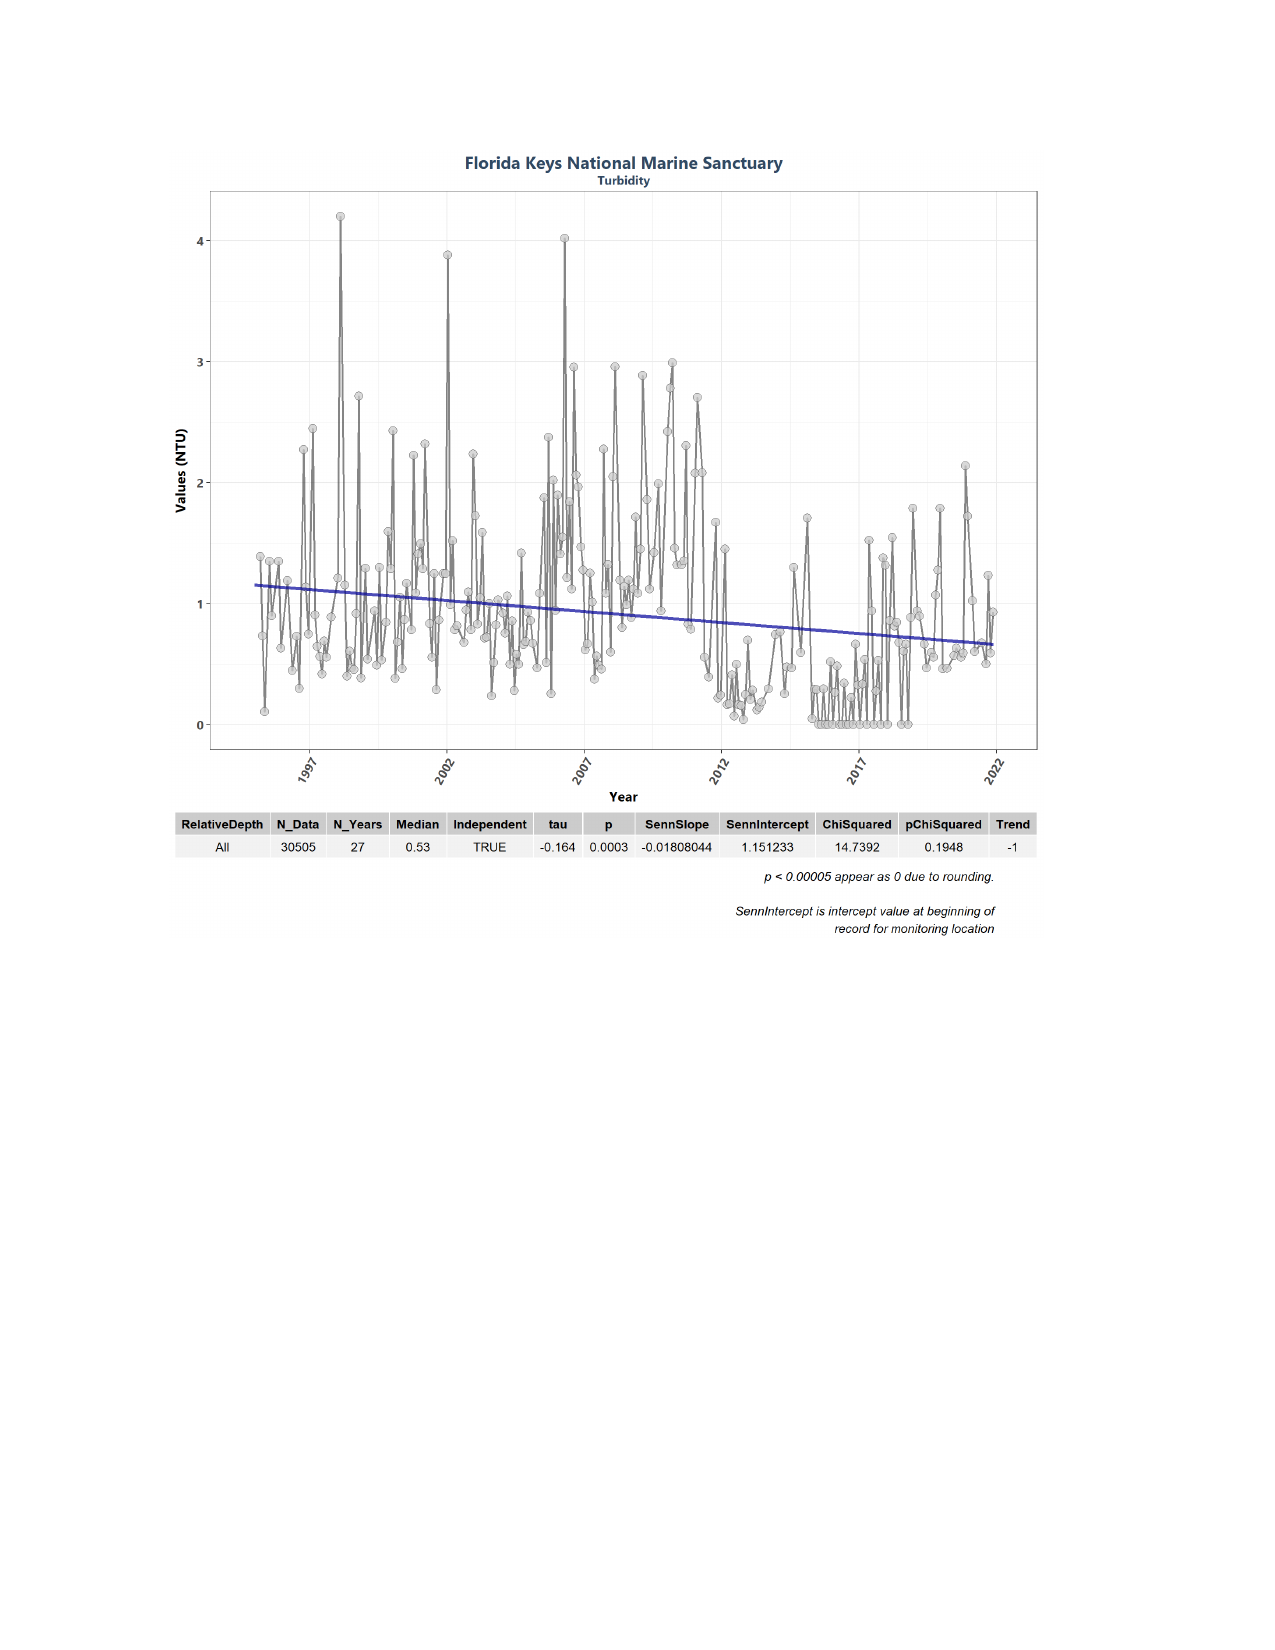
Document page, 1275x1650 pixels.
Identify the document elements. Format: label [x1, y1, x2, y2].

picture [168, 150, 1044, 938]
